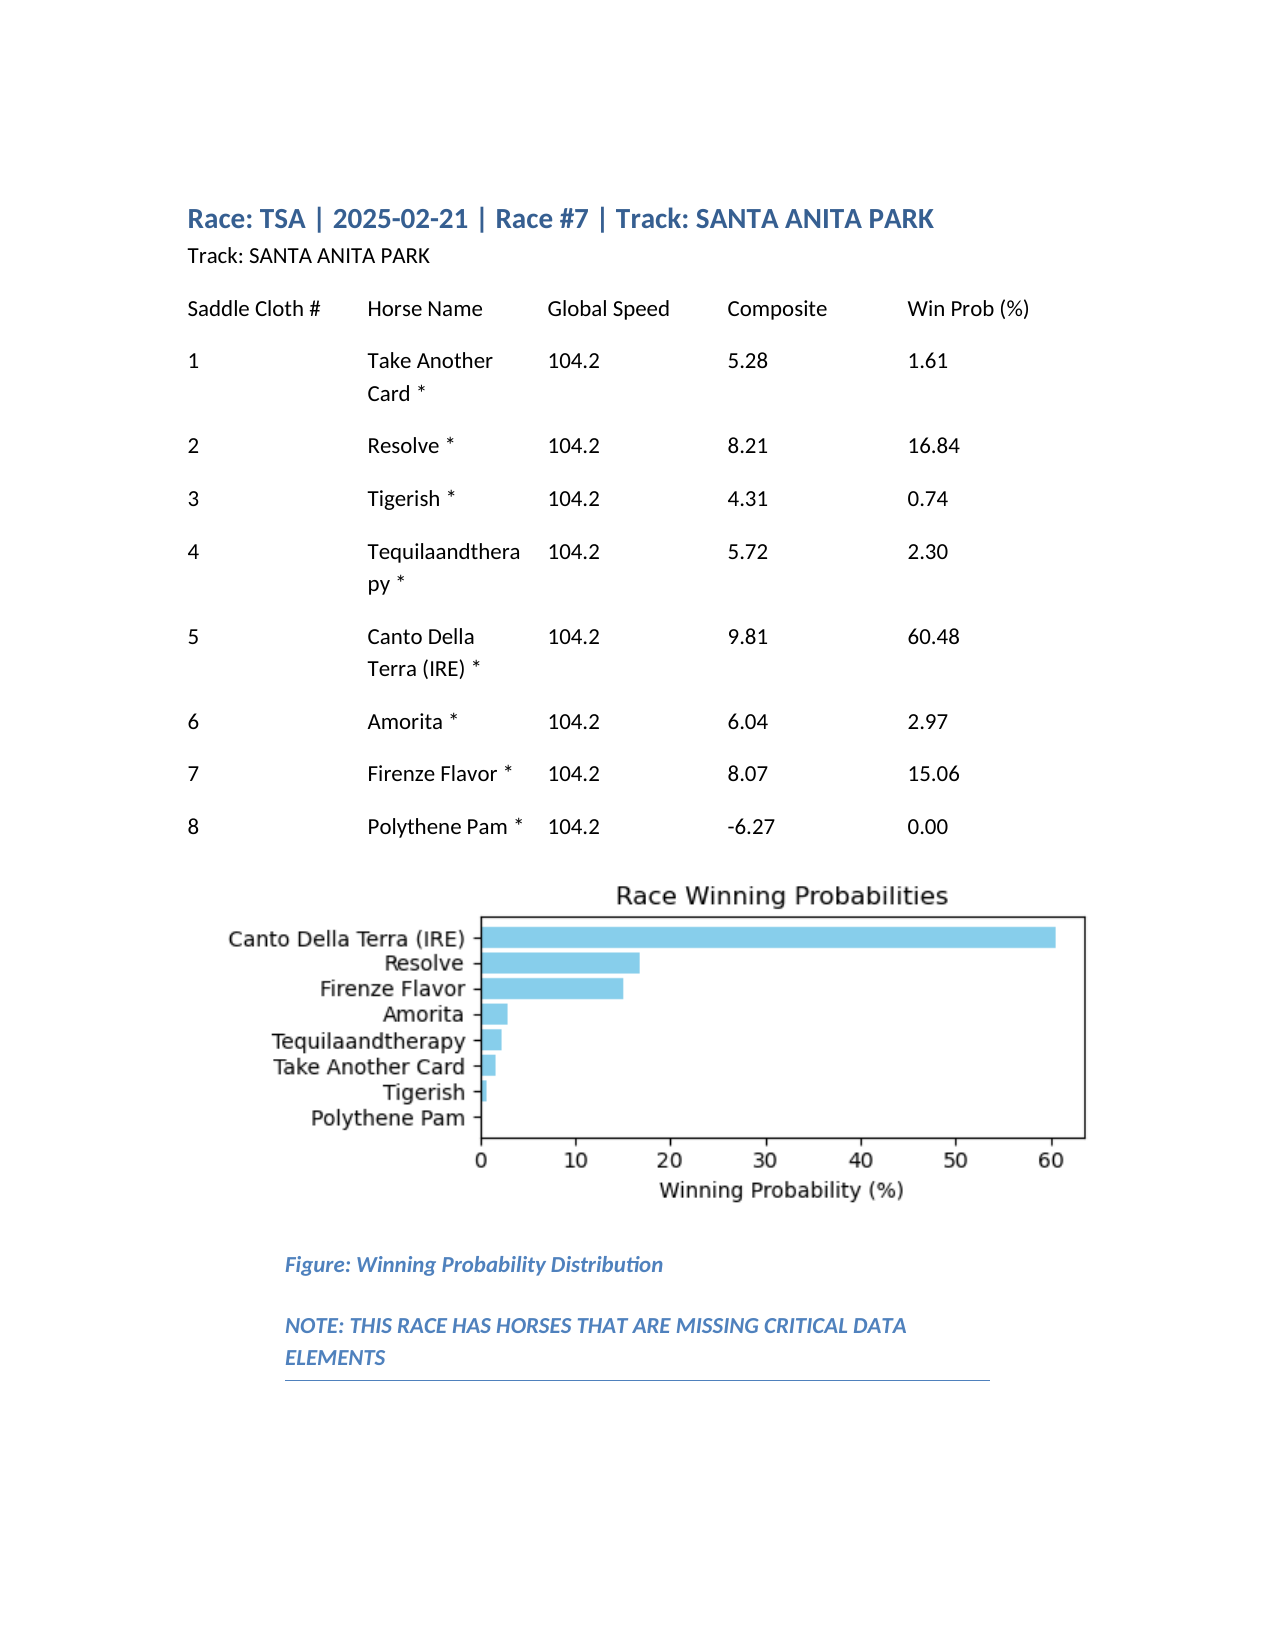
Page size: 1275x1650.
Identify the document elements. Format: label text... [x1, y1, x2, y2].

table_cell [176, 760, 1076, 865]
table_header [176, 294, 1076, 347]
text Figure: Winning Probability Distribution [285, 1250, 990, 1278]
picture [206, 865, 1107, 1225]
text Track: SANTA ANITA PARK [187, 241, 1087, 269]
subtitle Race: TSA | 2025-02-21 | Race #7 | Track: SANTA ANITA PARK [187, 200, 1087, 236]
text NOTE: THIS RACE HAS HORSES THAT ARE MISSING CRITICAL DATA ELEMENTS [285, 1311, 990, 1380]
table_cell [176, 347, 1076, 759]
